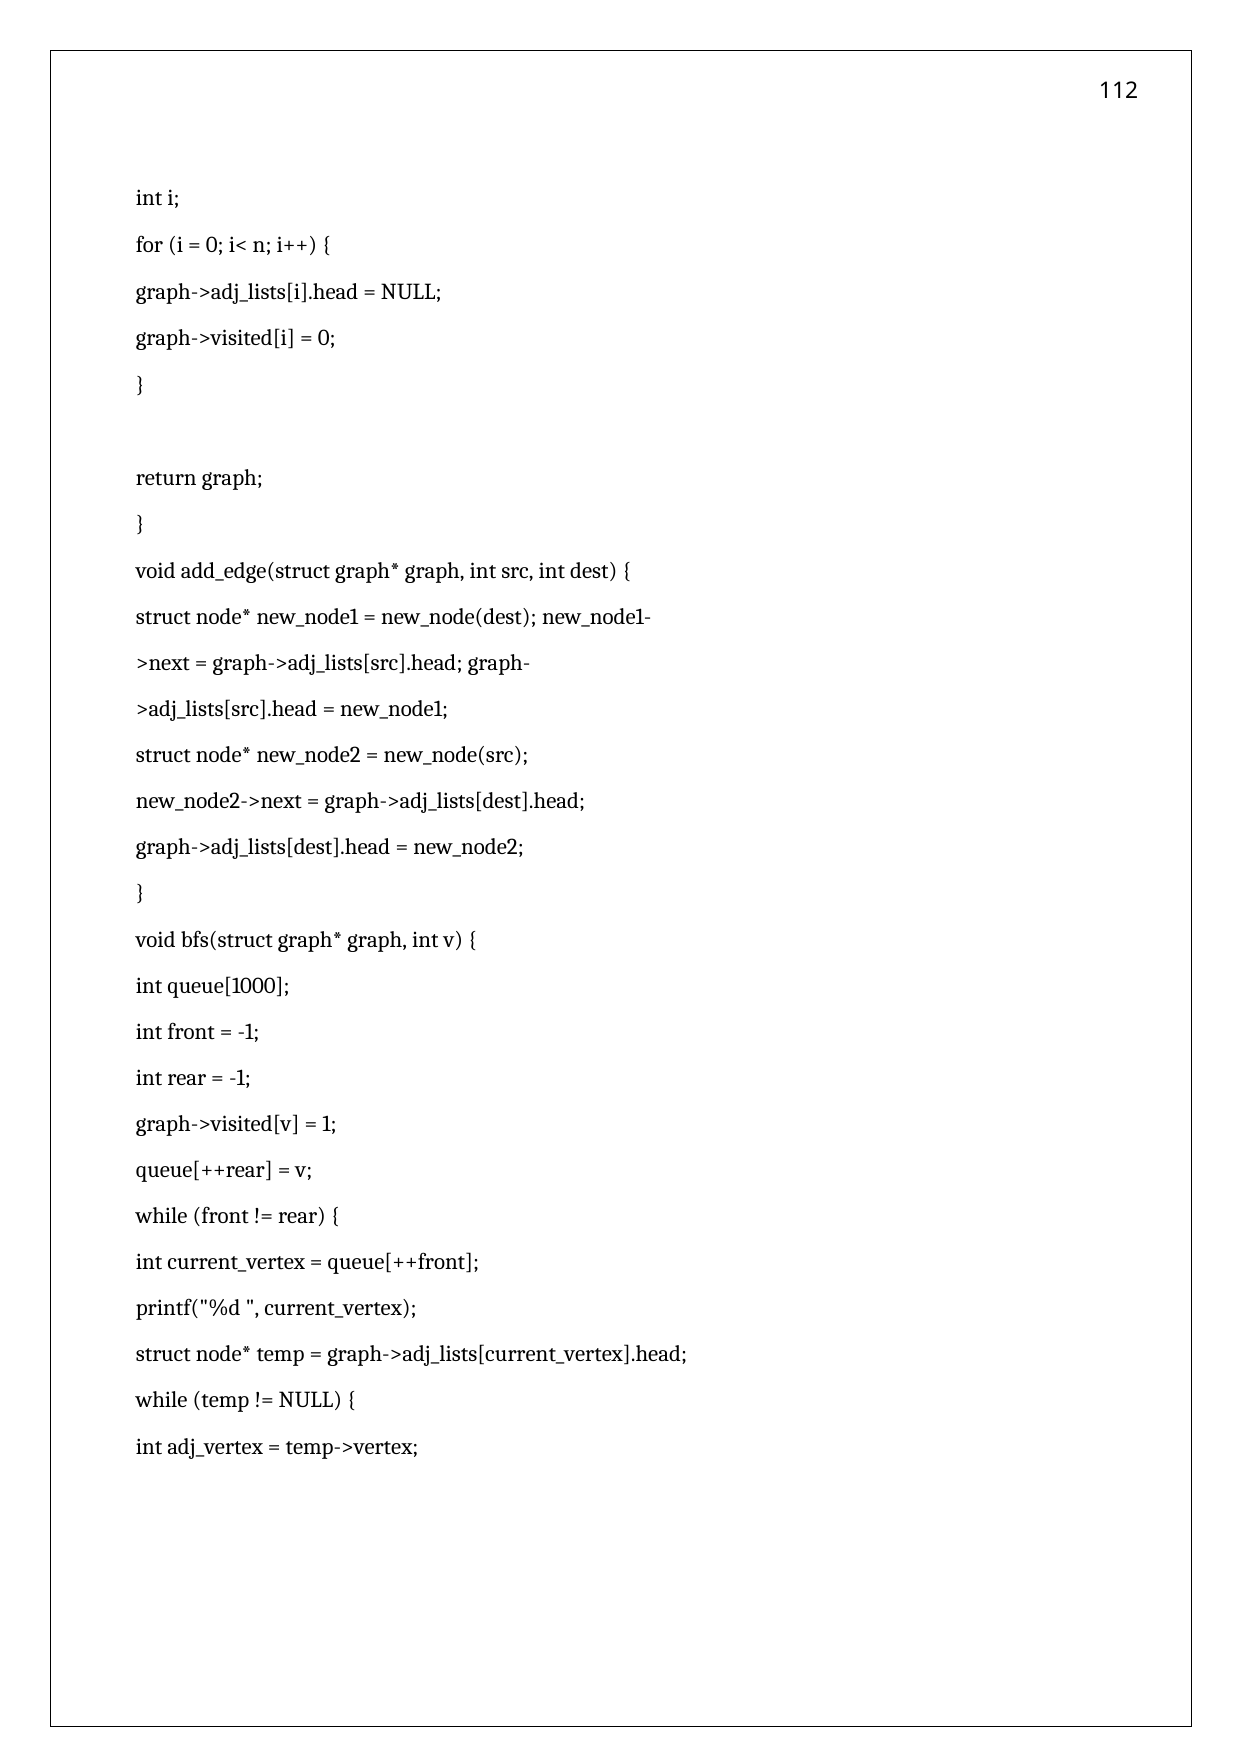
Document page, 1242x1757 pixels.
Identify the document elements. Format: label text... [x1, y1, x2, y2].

text graph->adj_lists[i].head = NULL; graph->visited[i] = 0; [136, 279, 452, 351]
text int adj_vertex = temp->vertex; [136, 1433, 1162, 1460]
text graph->visited[v] = 1; queue[++rear] = v; while (front != rear) { [136, 1111, 350, 1229]
text void add_edge(struct graph* graph, int src, int dest) { struct node* new_node1 = new_node(dest); new_node1->next = graph->adj_lists[src].head; graph->adj_lists[src].head = new_node1; [136, 558, 654, 722]
text int front = -1; int rear = -1; [136, 1019, 268, 1091]
text for (i = 0; i< n; i++) { [136, 232, 1162, 258]
text int current_vertex = queue[++front]; printf("%d ", current_vertex); [136, 1249, 493, 1322]
text struct node* temp = graph->adj_lists[current_vertex].head; while (temp != NULL) { [136, 1341, 712, 1414]
text } [136, 371, 1162, 398]
text return graph; [136, 464, 1162, 491]
text void bfs(struct graph* graph, int v) { int queue[1000]; [136, 927, 492, 999]
text int i; [136, 185, 1162, 212]
text } [136, 511, 1162, 537]
text } [136, 880, 1162, 906]
text struct node* new_node2 = new_node(src); new_node2->next = graph->adj_lists[dest].head; graph->adj_lists[dest].head = new_node2; [136, 742, 607, 860]
